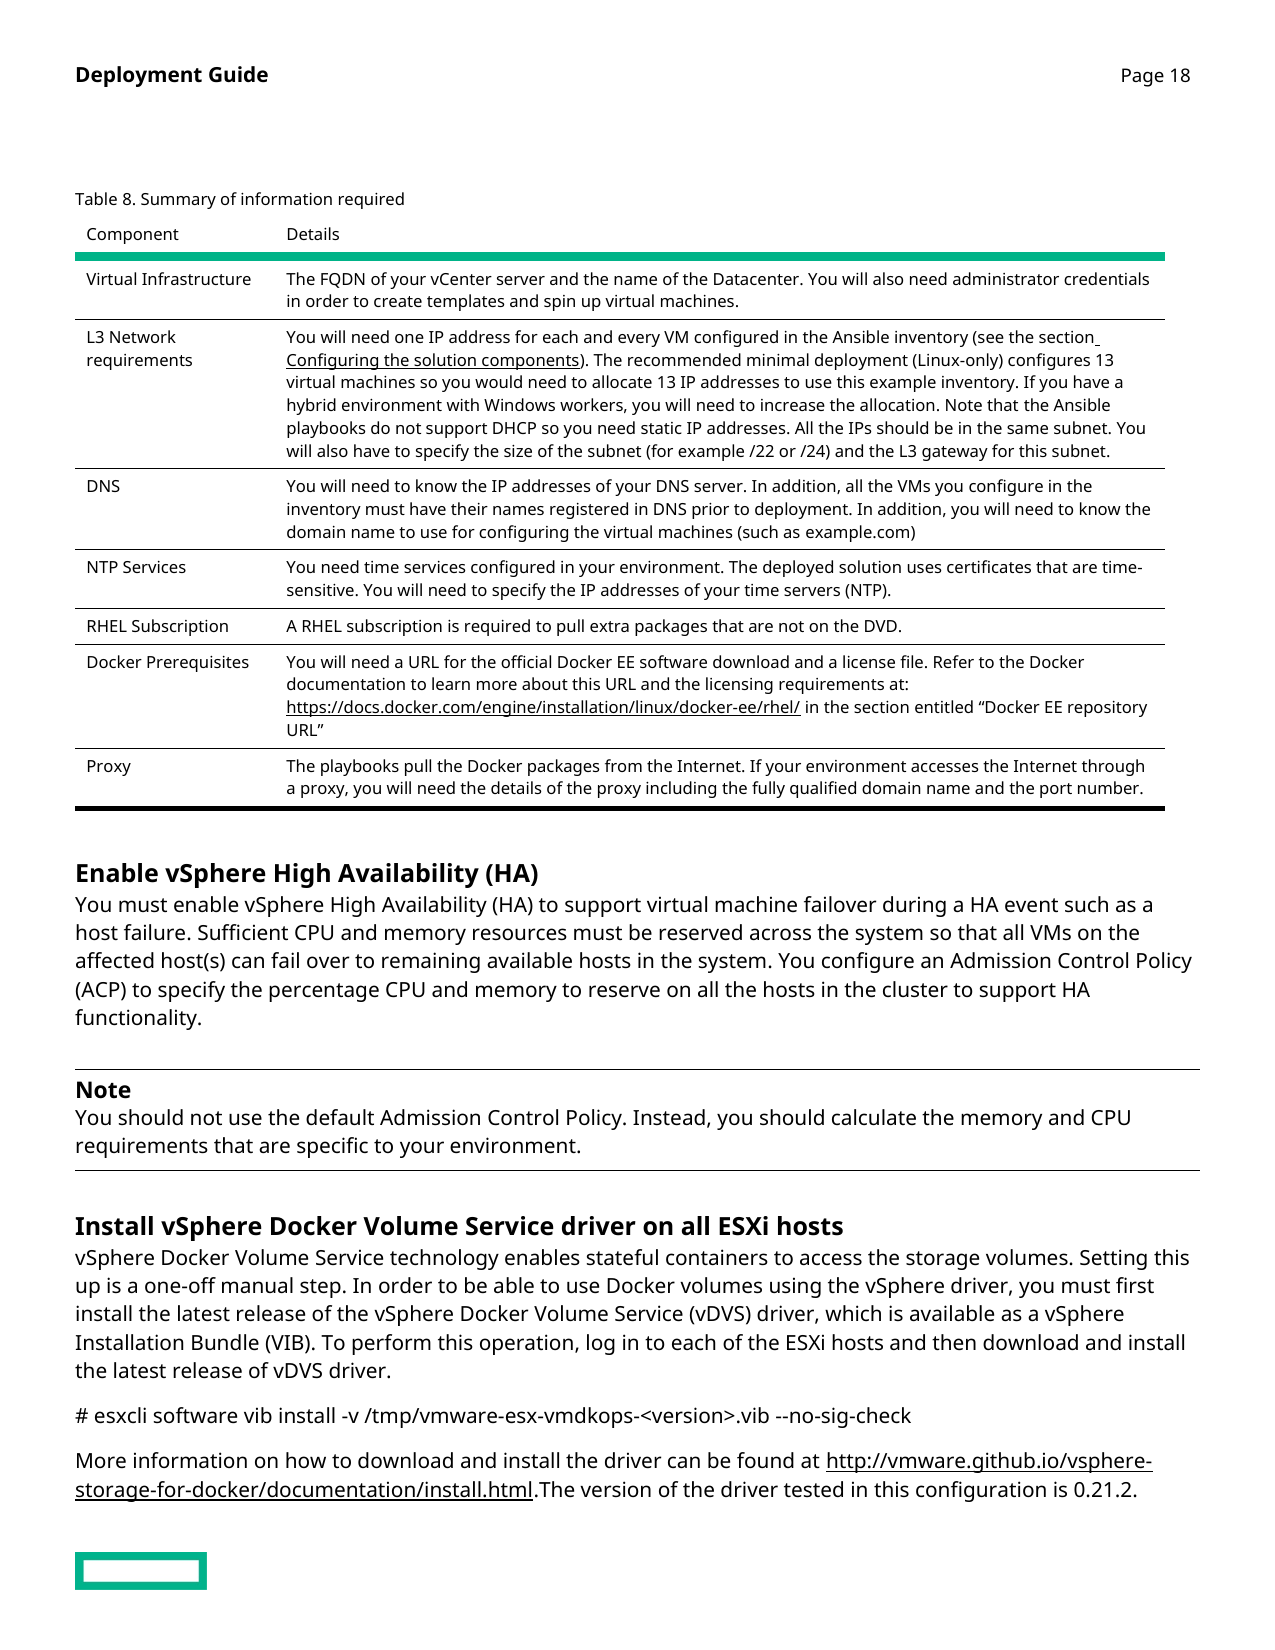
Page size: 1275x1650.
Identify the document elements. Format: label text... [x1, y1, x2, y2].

table_header Component [75, 216, 275, 252]
table_cell L3 Network requirements [75, 320, 275, 468]
table_cell Docker Prerequisites [75, 645, 275, 747]
table_cell You will need to know the IP addresses of your DNS server. In addition, all the VMs you configure in the inventory must have their names registered in DNS prior to deployment. In addition, you will need to know the domain name to use for configuring the virtual machines (such as example.com) [275, 469, 1165, 549]
table_cell You will need a URL for the official Docker EE software download and a license file. Refer to the Docker documentation to learn more about this URL and the licensing requirements at: https://docs.docker.com/engine/installation/linux/docker-ee/rhel/ in the section entitled “Docker EE repository URL” [275, 645, 1165, 747]
subtitle Install vSphere Docker Volume Service driver on all ESXi hosts [75, 1208, 1200, 1243]
table_header Details [275, 216, 1165, 252]
text Note [75, 1070, 1200, 1103]
table_cell You need time services configured in your environment. The deployed solution uses certificates that are time-sensitive. You will need to specify the IP addresses of your time servers (NTP). [275, 550, 1165, 608]
table_cell A RHEL subscription is required to pull extra packages that are not on the DVD. [275, 609, 1165, 643]
text # esxcli software vib install -v /tmp/vmware-esx-vmdkops-<version>.vib --no-sig-check [75, 1401, 1200, 1430]
text Table 8. Summary of information required [75, 187, 1200, 210]
table_cell NTP Services [75, 550, 275, 608]
subtitle Enable vSphere High Availability (HA) [75, 856, 1200, 890]
table_cell The FQDN of your vCenter server and the name of the Datacenter. You will also need administrator credentials in order to create templates and spin up virtual machines. [275, 261, 1165, 319]
text You must enable vSphere High Availability (HA) to support virtual machine failover during a HA event such as a host failure. Sufficient CPU and memory resources must be reserved across the system so that all VMs on the affected host(s) can fail over to remaining available hosts in the system. You configure an Admission Control Policy (ACP) to specify the percentage CPU and memory to reserve on all the hosts in the cluster to support HA functionality. [75, 890, 1200, 1032]
table_cell Virtual Infrastructure [75, 261, 275, 319]
picture [75, 1552, 207, 1590]
text You should not use the default Admission Control Policy. Instead, you should calculate the memory and CPU requirements that are specific to your environment. [75, 1103, 1200, 1170]
table_cell DNS [75, 469, 275, 549]
table_cell RHEL Subscription [75, 609, 275, 643]
table_cell You will need one IP address for each and every VM configured in the Ansible inventory (see the section Configuring the solution components). The recommended minimal deployment (Linux-only) configures 13 virtual machines so you would need to allocate 13 IP addresses to use this example inventory. If you have a hybrid environment with Windows workers, you will need to increase the allocation. Note that the Ansible playbooks do not support DHCP so you need static IP addresses. All the IPs should be in the same subnet. You will also have to specify the size of the subnet (for example /22 or /24) and the L3 gateway for this subnet. [275, 320, 1165, 468]
table_cell The playbooks pull the Docker packages from the Internet. If your environment accesses the Internet through a proxy, you will need the details of the proxy including the fully qualified domain name and the port number. [275, 749, 1165, 806]
text More information on how to download and install the driver can be found at http://vmware.github.io/vsphere-storage-for-docker/documentation/install.html.The version of the driver tested in this configuration is 0.21.2. [75, 1447, 1200, 1503]
text vSphere Docker Volume Service technology enables stateful containers to access the storage volumes. Setting this up is a one-off manual step. In order to be able to use Docker volumes using the vSphere driver, you must first install the latest release of the vSphere Docker Volume Service (vDVS) driver, which is available as a vSphere Installation Bundle (VIB). To perform this operation, log in to each of the ESXi hosts and then download and install the latest release of vDVS driver. [75, 1243, 1200, 1385]
table_cell Proxy [75, 749, 275, 806]
